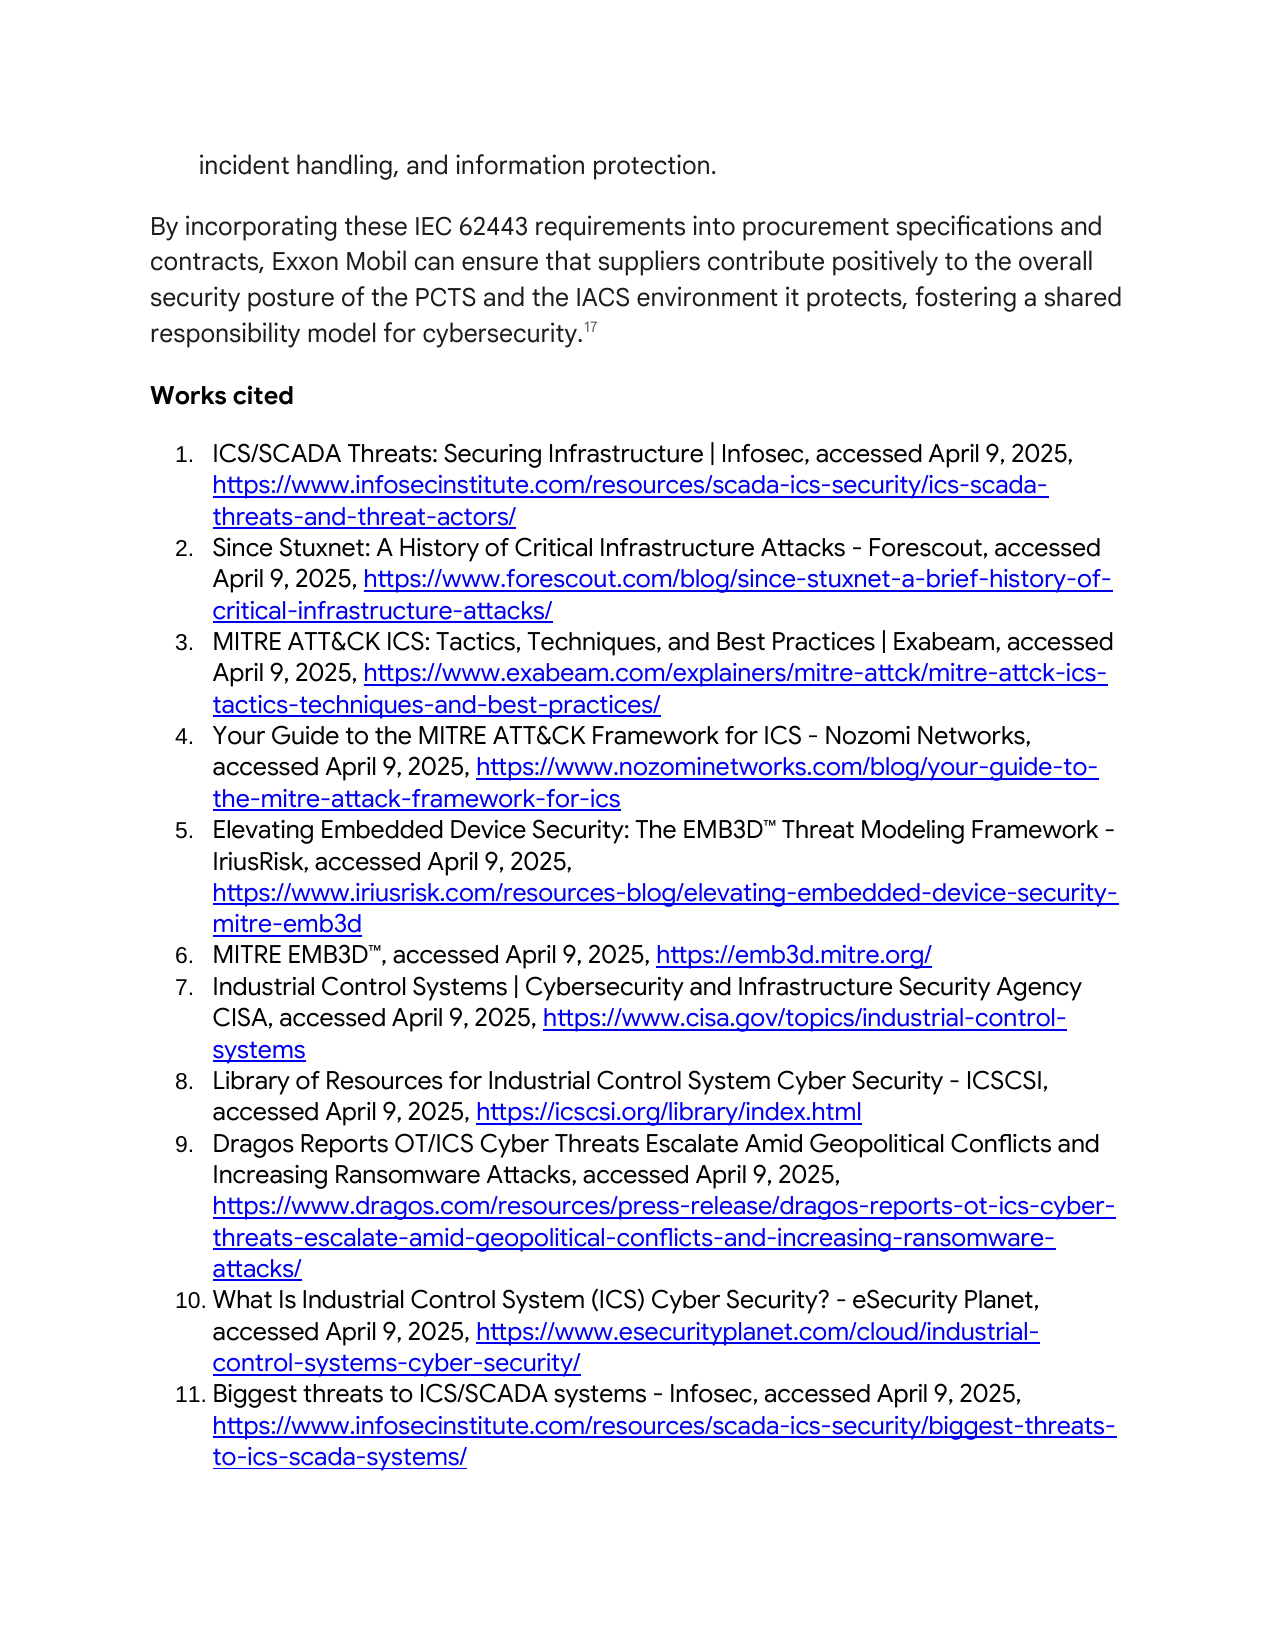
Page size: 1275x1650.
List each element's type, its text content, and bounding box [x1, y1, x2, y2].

list MITRE ATT&CK ICS: Tactics, Techniques, and Best Practices | Exabeam, accessed April 9, 2025, https://www.exabeam.com/explainers/mitre-attck/mitre-attck-ics-tactics-techniques-and-best-practices/ [175, 626, 1125, 720]
list Elevating Embedded Device Security: The EMB3D™ Threat Modeling Framework - IriusRisk, accessed April 9, 2025, https://www.iriusrisk.com/resources-blog/elevating-embedded-device-security-mitre-emb3d [175, 814, 1125, 940]
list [161, 150, 1125, 181]
subtitle Works cited [150, 380, 1125, 412]
list Library of Resources for Industrial Control System Cyber Security - ICSCSI, accessed April 9, 2025, https://icscsi.org/library/index.html [175, 1065, 1125, 1128]
text By incorporating these IEC 62443 requirements into procurement specifications and contracts, Exxon Mobil can ensure that suppliers contribute positively to the overall security posture of the PCTS and the IACS environment it protects, fostering a shared responsibility model for cybersecurity.17 [150, 211, 1125, 349]
list Industrial Control Systems | Cybersecurity and Infrastructure Security Agency CISA, accessed April 9, 2025, https://www.cisa.gov/topics/industrial-control-systems [175, 971, 1125, 1065]
list Since Stuxnet: A History of Critical Infrastructure Attacks - Forescout, accessed April 9, 2025, https://www.forescout.com/blog/since-stuxnet-a-brief-history-of-critical-infrastructure-attacks/ [175, 532, 1125, 626]
list ICS/SCADA Threats: Securing Infrastructure | Infosec, accessed April 9, 2025, https://www.infosecinstitute.com/resources/scada-ics-security/ics-scada-threats-and-threat-actors/ [175, 438, 1125, 532]
list Dragos Reports OT/ICS Cyber Threats Escalate Amid Geopolitical Conflicts and Increasing Ransomware Attacks, accessed April 9, 2025, https://www.dragos.com/resources/press-release/dragos-reports-ot-ics-cyber-threats-escalate-amid-geopolitical-conflicts-and-increasing-ransomware-attacks/ [175, 1128, 1125, 1285]
list Your Guide to the MITRE ATT&CK Framework for ICS - Nozomi Networks, accessed April 9, 2025, https://www.nozominetworks.com/blog/your-guide-to-the-mitre-attack-framework-for-ics [175, 720, 1125, 814]
list What Is Industrial Control System (ICS) Cyber Security? - eSecurity Planet, accessed April 9, 2025, https://www.esecurityplanet.com/cloud/industrial-control-systems-cyber-security/ [175, 1285, 1125, 1379]
list Biggest threats to ICS/SCADA systems - Infosec, accessed April 9, 2025, https://www.infosecinstitute.com/resources/scada-ics-security/biggest-threats-to-ics-scada-systems/ [175, 1379, 1125, 1473]
list MITRE EMB3D™, accessed April 9, 2025, https://emb3d.mitre.org/ [175, 940, 1125, 971]
